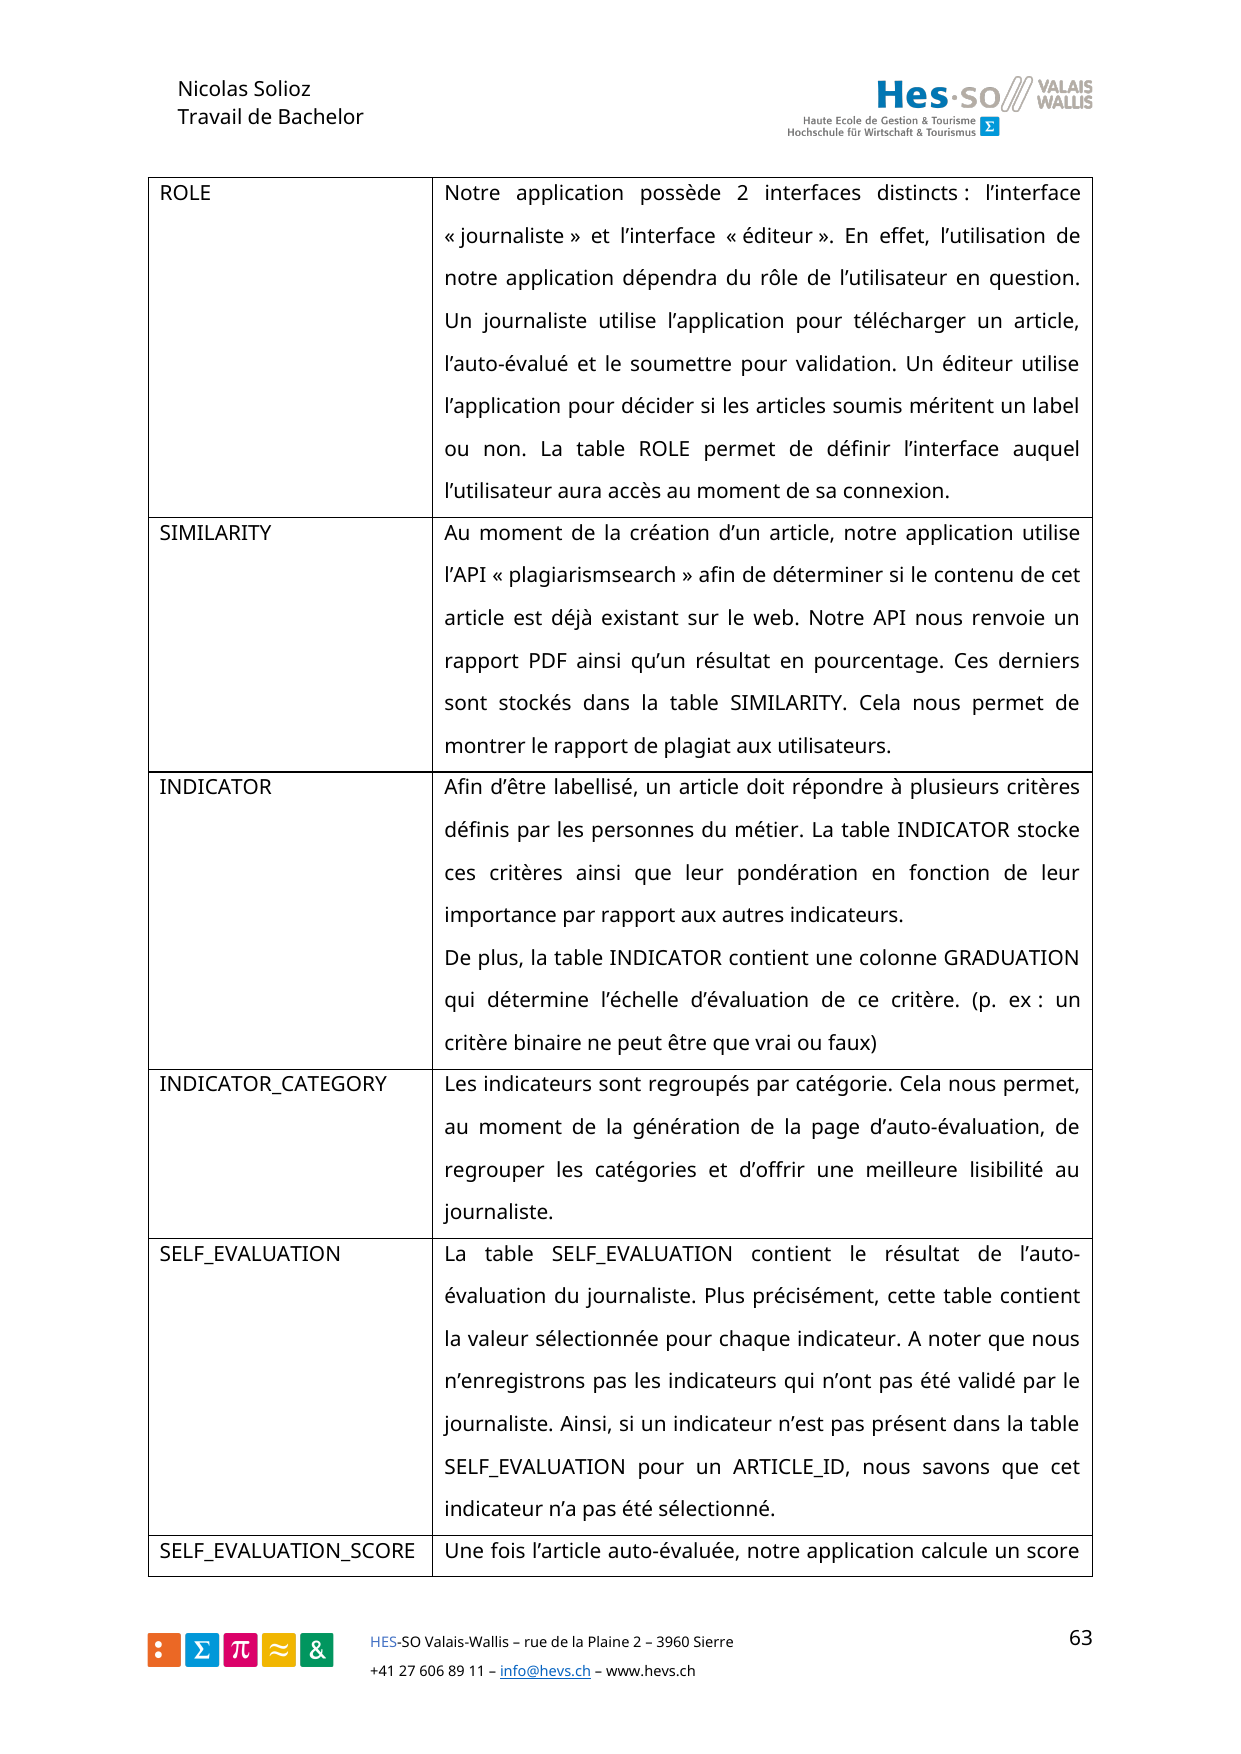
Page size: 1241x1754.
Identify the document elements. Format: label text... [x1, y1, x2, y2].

picture [196, 1654, 209, 1658]
table_cell ROLE [149, 178, 432, 517]
table_cell Les indicateurs sont regroupés par catégorie. Cela nous permet, au moment de la génération de la page d’auto-évaluation, de regrouper les catégories et d’offrir une meilleure lisibilité au journaliste. [433, 1070, 1092, 1238]
table_cell La table SELF_EVALUATION contient le résultat de l’auto-évaluation du journaliste. Plus précisément, cette table contient la valeur sélectionnée pour chaque indicateur. A noter que nous n’enregistrons pas les indicateurs qui n’ont pas été validé par le journaliste. Ainsi, si un indicateur n’est pas présent dans la table SELF_EVALUATION pour un ARTICLE_ID, nous savons que cet indicateur n’a pas été sélectionné. [433, 1239, 1092, 1535]
table_cell Notre application possède 2 interfaces distincts : l’interface « journaliste » et l’interface « éditeur ». En effet, l’utilisation de notre application dépendra du rôle de l’utilisateur en question. Un journaliste utilise l’application pour télécharger un article, l’auto-évalué et le soumettre pour validation. Un éditeur utilise l’application pour décider si les articles soumis méritent un label ou non. La table ROLE permet de définir l’interface auquel l’utilisateur aura accès au moment de sa connexion. [433, 178, 1092, 517]
picture [219, 1633, 334, 1667]
table_cell Afin d’être labellisé, un article doit répondre à plusieurs critères définis par les personnes du métier. La table INDICATOR stocke ces critères ainsi que leur pondération en fonction de leur importance par rapport aux autres indicateurs. De plus, la table INDICATOR contient une colonne GRADUATION qui détermine l’échelle d’évaluation de ce critère. (p. ex : un critère binaire ne peut être que vrai ou faux) [433, 773, 1092, 1068]
table_cell INDICATOR [149, 773, 432, 1068]
table_cell SELF_EVALUATION [149, 1239, 432, 1535]
table_cell INDICATOR_CATEGORY [149, 1070, 432, 1238]
picture [147, 1633, 185, 1667]
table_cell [433, 1536, 1092, 1576]
table_cell SIMILARITY [149, 518, 432, 771]
picture [788, 76, 1093, 136]
picture [196, 1642, 202, 1652]
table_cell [149, 1536, 432, 1576]
table_cell Au moment de la création d’un article, notre application utilise l’API « plagiarismsearch » afin de déterminer si le contenu de cet article est déjà existant sur le web. Notre API nous renvoie un rapport PDF ainsi qu’un résultat en pourcentage. Ces derniers sont stockés dans la table SIMILARITY. Cela nous permet de montrer le rapport de plagiat aux utilisateurs. [433, 518, 1092, 771]
